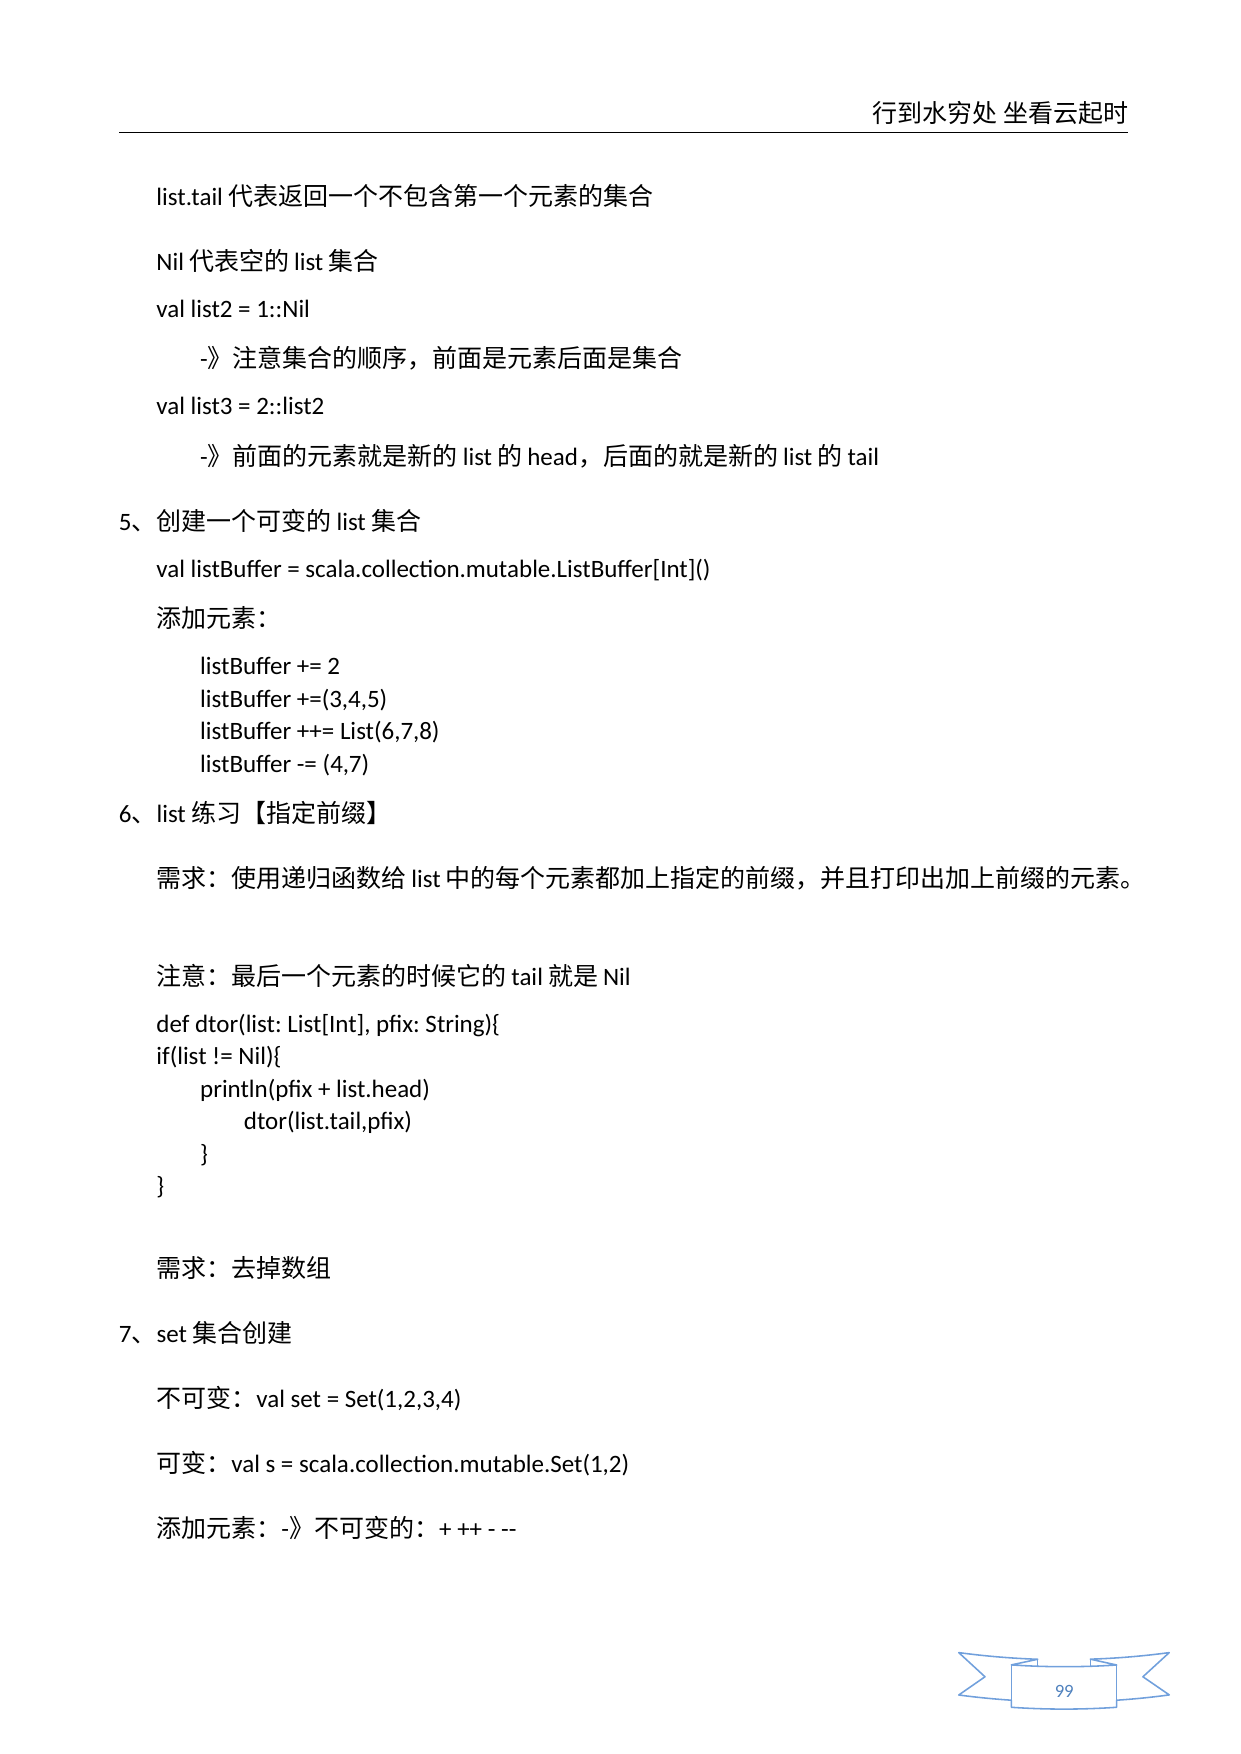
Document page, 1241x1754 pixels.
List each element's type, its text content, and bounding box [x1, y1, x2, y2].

text 添加元素：-》不可变的：+ ++ - -- [112, 1494, 1128, 1559]
text dtor(list.tail,pfix) [112, 1104, 1128, 1137]
text -》前面的元素就是新的list的head，后面的就是新的list的tail [112, 422, 1128, 487]
text val list2 = 1::Nil [112, 292, 1128, 324]
text 需求：去掉数组 [112, 1234, 1128, 1299]
text listBuffer +=(3,4,5) [112, 682, 1128, 714]
text list.tail 代表返回一个不包含第一个元素的集合 [112, 162, 1128, 227]
text listBuffer += 2 [112, 649, 1128, 682]
text val list3 = 2::list2 [112, 389, 1128, 422]
text 可变：val s = scala.collection.mutable.Set(1,2) [112, 1429, 1128, 1494]
text } [112, 1169, 1128, 1202]
text 需求：使用递归函数给list中的每个元素都加上指定的前缀，并且打印出加上前缀的元素。 [112, 844, 1128, 909]
text Nil代表空的list集合 [112, 227, 1128, 292]
text val listBuffer = scala.collection.mutable.ListBuffer[Int]() [112, 552, 1128, 584]
text -》注意集合的顺序，前面是元素后面是集合 [112, 324, 1128, 389]
text 5、创建一个可变的list集合 [112, 487, 1128, 552]
text println(pfix + list.head) [112, 1072, 1128, 1104]
text if(list != Nil){ [112, 1039, 1128, 1072]
text 6、list练习【指定前缀】 [112, 779, 1128, 844]
text 不可变：val set = Set(1,2,3,4) [112, 1364, 1128, 1429]
text listBuffer ++= List(6,7,8) [112, 714, 1128, 747]
text 添加元素： [112, 584, 1128, 649]
text 7、set集合创建 [112, 1299, 1128, 1364]
text 注意：最后一个元素的时候它的tail就是Nil [112, 942, 1128, 1007]
text listBuffer -= (4,7) [112, 747, 1128, 779]
text def dtor(list: List[Int], pfix: String){ [112, 1007, 1128, 1039]
text } [112, 1137, 1128, 1169]
